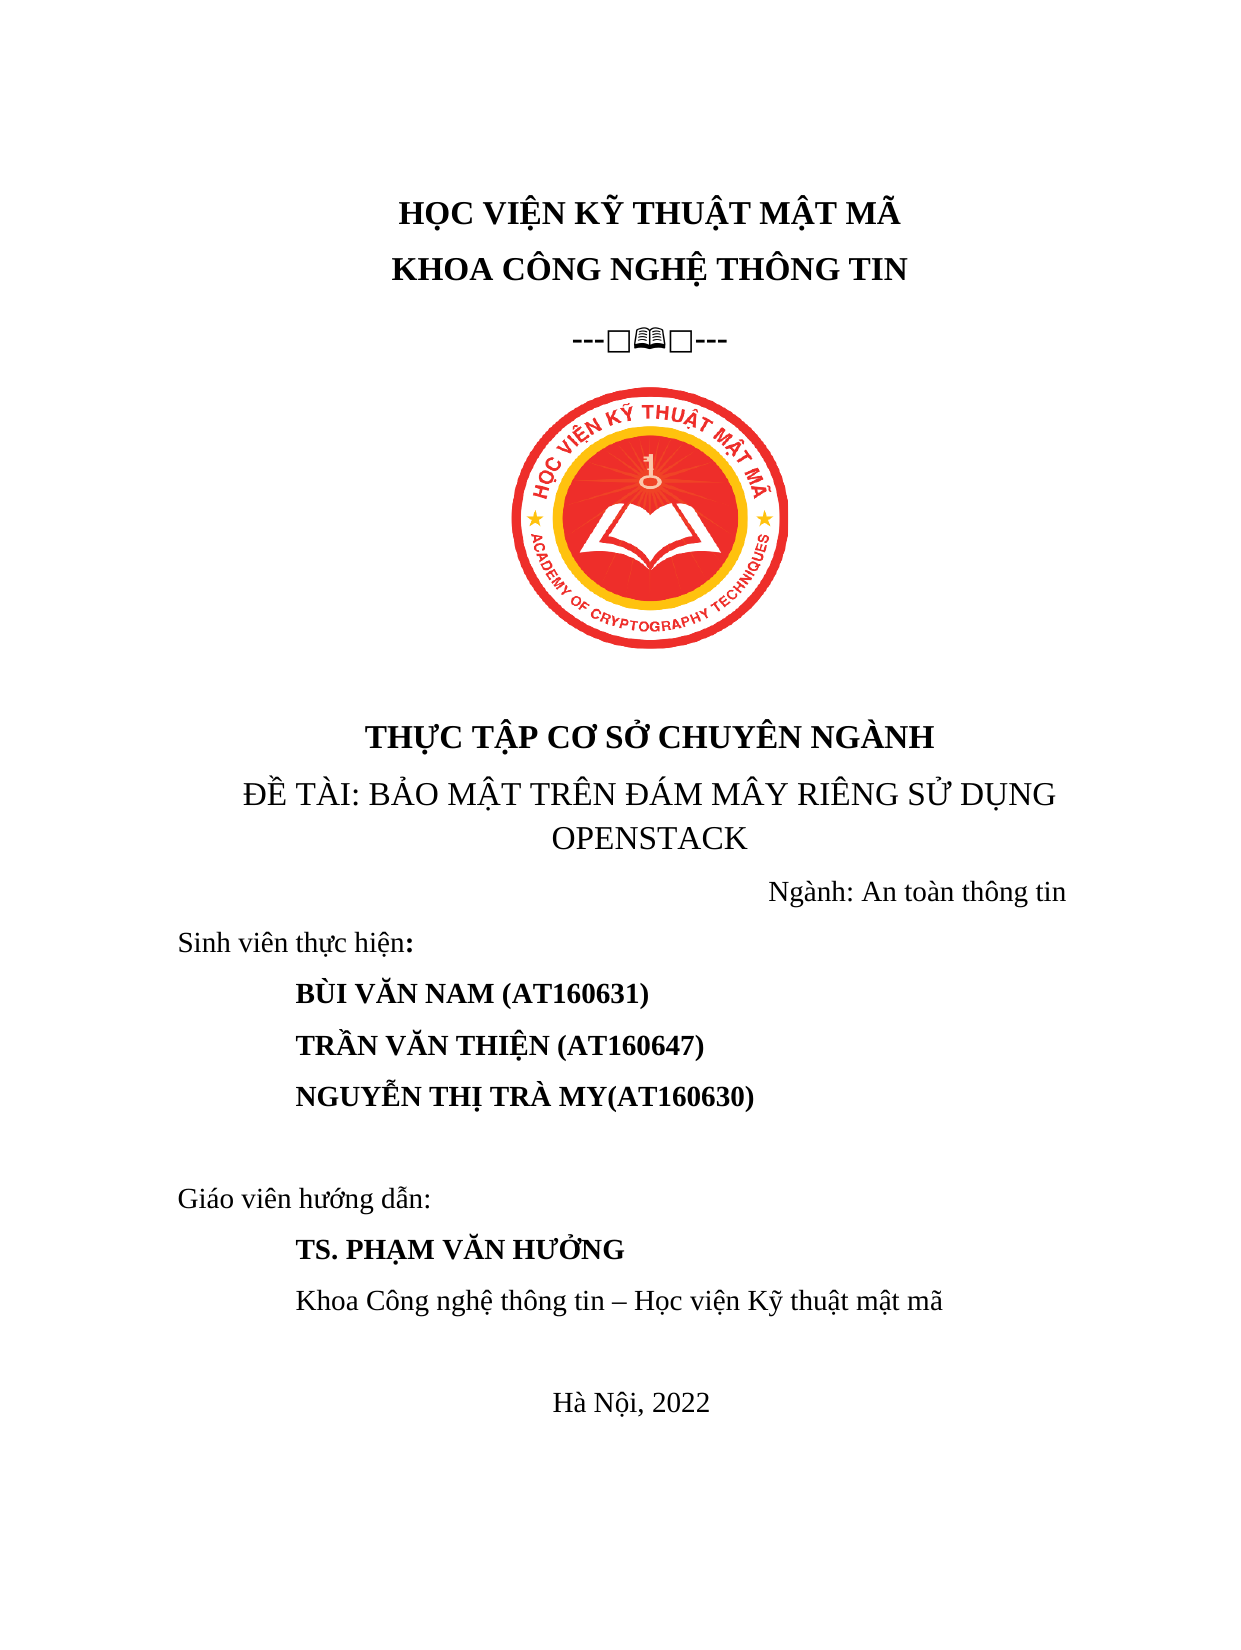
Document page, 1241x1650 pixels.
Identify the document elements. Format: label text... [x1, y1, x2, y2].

text Sinh viên thực hiện: [177, 926, 1122, 959]
text HỌC VIỆN KỸ THUẬT MẬT MÃ [177, 193, 1122, 231]
text NGUYỄN THỊ TRÀ MY(AT160630) [236, 1079, 1122, 1112]
text KHOA CÔNG NGHỆ THÔNG TIN [177, 250, 1122, 288]
text Ngành: An toàn thông tin [694, 874, 1122, 908]
text TS. PHẠM VĂN HƯỞNG [236, 1232, 1122, 1265]
text TRẦN VĂN THIỆN (AT160647) [236, 1028, 1122, 1061]
text THỰC TẬP CƠ SỞ CHUYÊN NGÀNH [177, 717, 1122, 756]
text BÙI VĂN NAM (AT160631) [236, 977, 1122, 1010]
text ĐỀ TÀI: BẢO MẬT TRÊN ĐÁM MÂY RIÊNG SỬ DỤNG OPENSTACK [177, 774, 1122, 856]
text ---□🕮□--- [177, 306, 1122, 366]
text Hà Nội, 2022 [477, 1385, 1122, 1418]
picture [511, 387, 789, 649]
text Khoa Công nghệ thông tin – Học viện Kỹ thuật mật mã [221, 1283, 1122, 1316]
text Giáo viên hướng dẫn: [177, 1181, 1122, 1214]
